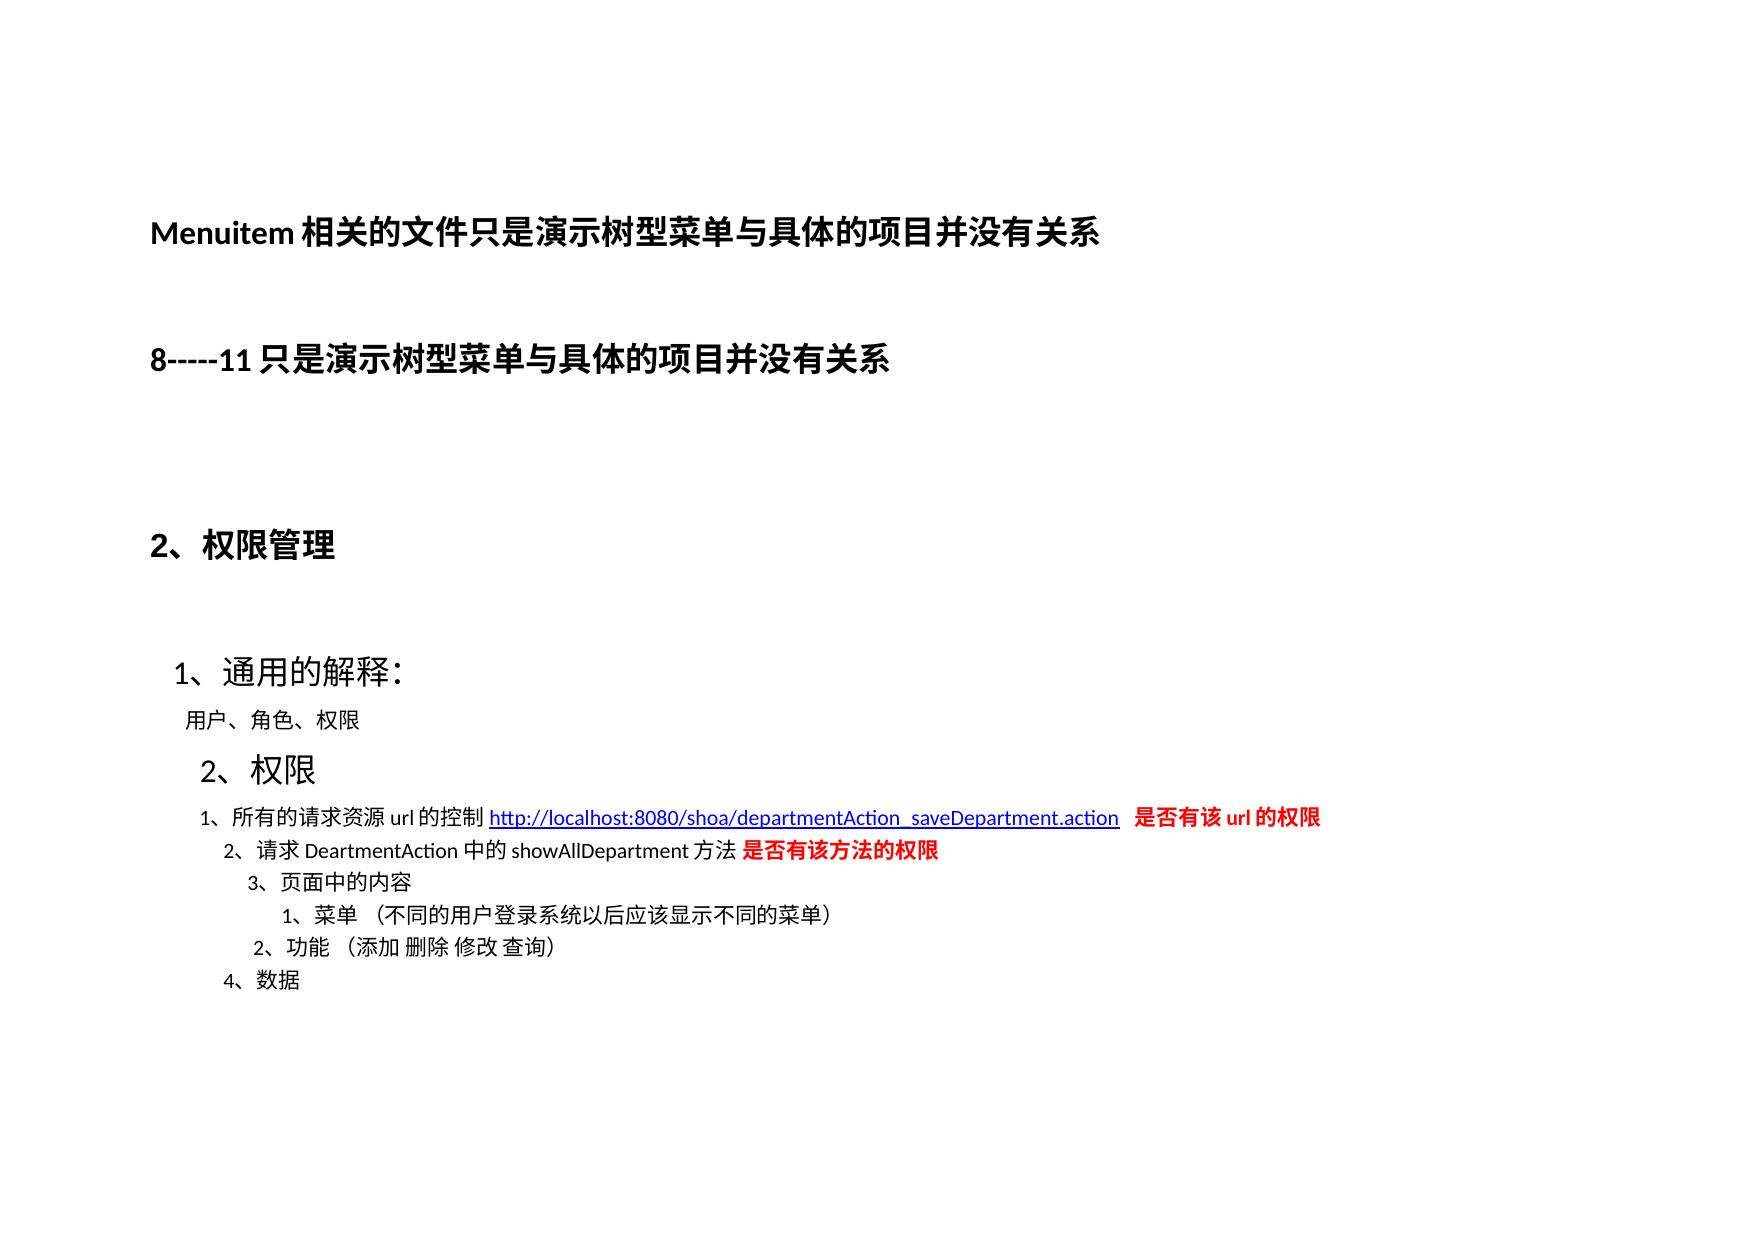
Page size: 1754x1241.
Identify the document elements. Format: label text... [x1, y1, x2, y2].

subtitle 权限管理 [150, 511, 1704, 576]
list 2、请求DeartmentAction中的showAllDepartment方法 是否有该方法的权限 [150, 832, 1704, 865]
list 4、数据 [150, 962, 1704, 995]
list 1、通用的解释： [150, 637, 1704, 702]
list 1、所有的请求资源url的控制 http://localhost:8080/shoa/departmentAction_saveDepartment.action 是否有该url的权限 [150, 800, 1704, 832]
list 用户、角色、权限 [150, 702, 1704, 735]
subtitle Menuitem相关的文件只是演示树型菜单与具体的项目并没有关系 [150, 198, 1704, 263]
list 2、权限 [150, 735, 1704, 800]
list 3、页面中的内容 [150, 865, 1704, 897]
list 2、功能 （添加 删除 修改 查询） [150, 930, 1704, 962]
list 1、菜单 （不同的用户登录系统以后应该显示不同的菜单） [150, 897, 1704, 930]
subtitle 8-----11只是演示树型菜单与具体的项目并没有关系 [150, 324, 1704, 389]
